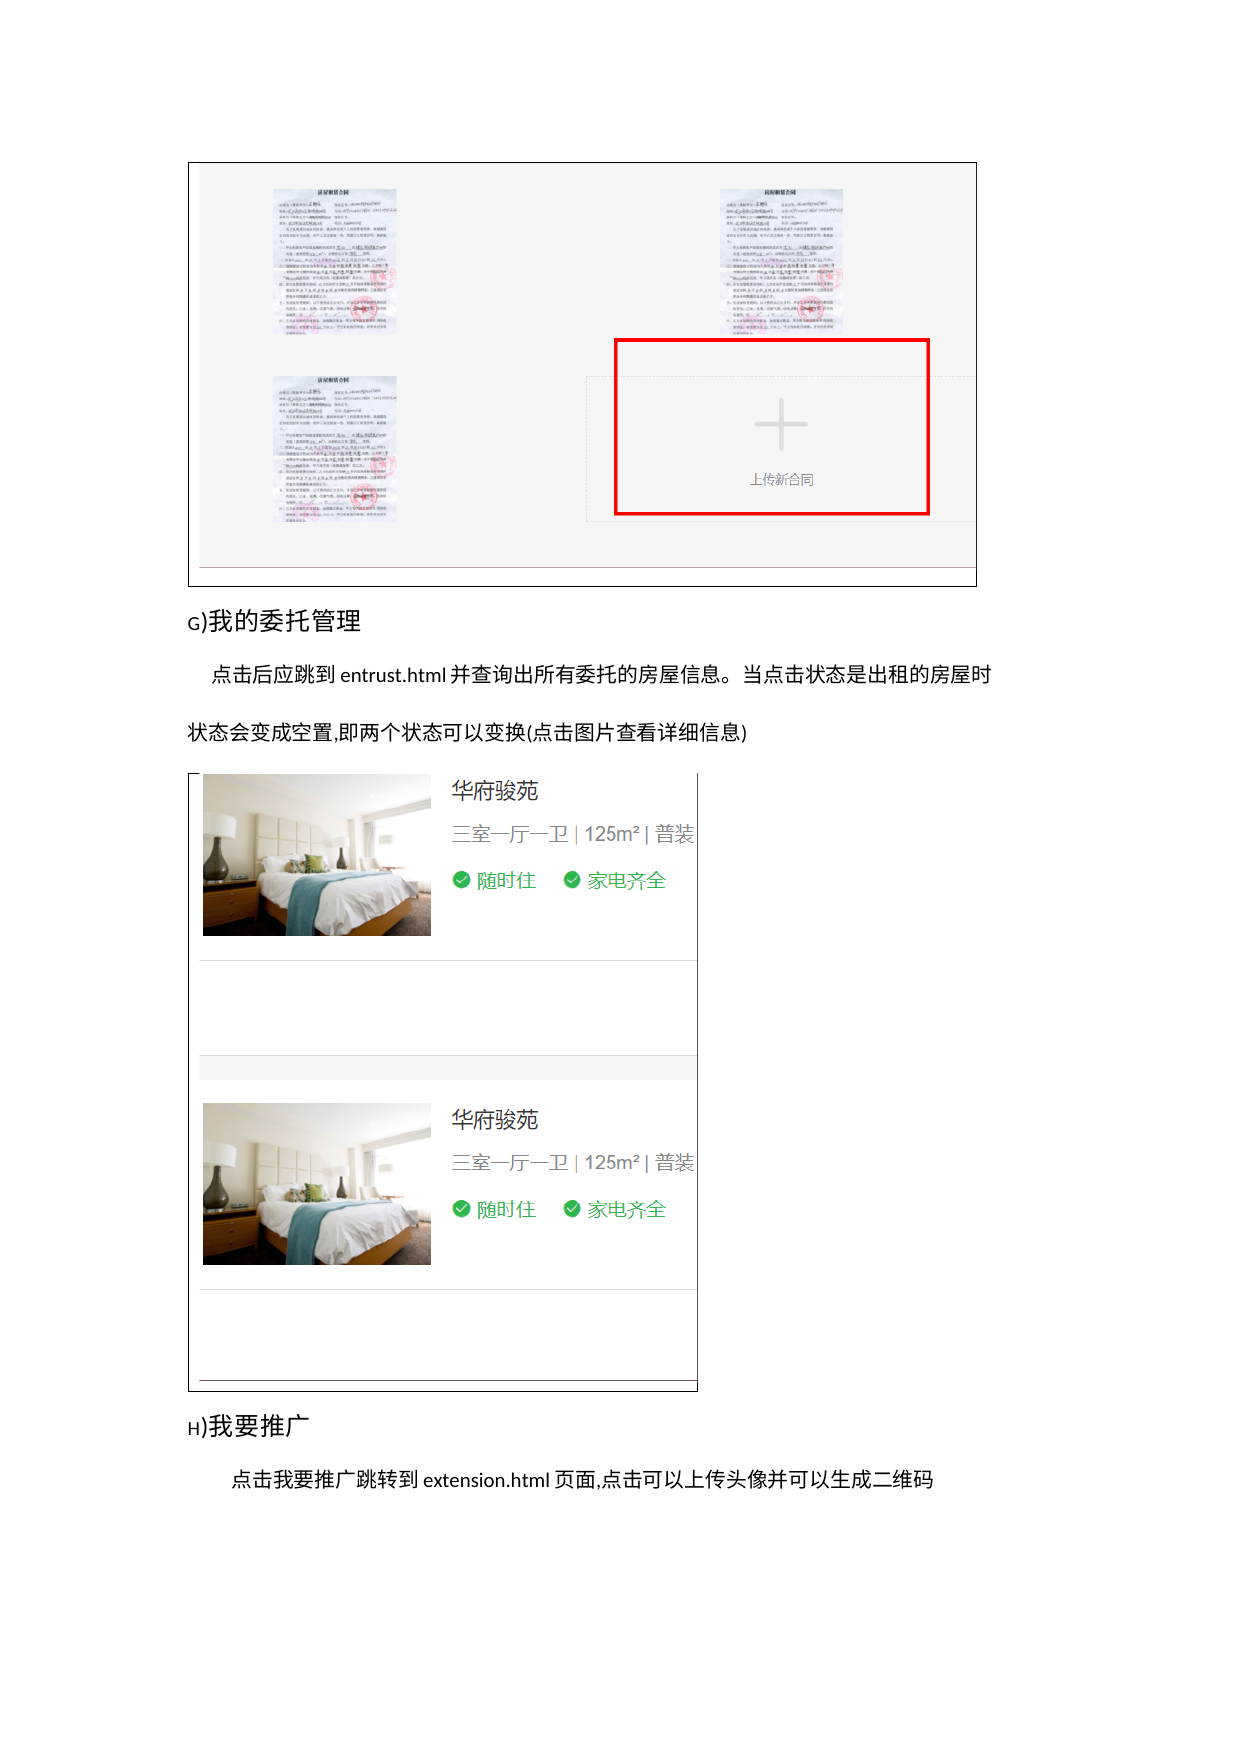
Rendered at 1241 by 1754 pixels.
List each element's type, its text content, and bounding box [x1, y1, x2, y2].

text 点击我要推广跳转到extension.html页面,点击可以上传头像并可以生成二维码 [187, 1463, 1053, 1495]
text 状态会变成空置,即两个状态可以变换(点击图片查看详细信息) [187, 715, 1053, 747]
text 点击后应跳到entrust.html并查询出所有委托的房屋信息。当点击状态是出租的房屋时 [187, 657, 1053, 689]
picture [199, 773, 698, 1383]
table_header [189, 163, 976, 586]
subtitle h)我要推广 [187, 1392, 1053, 1457]
table_header [189, 774, 697, 1391]
subtitle g)我的委托管理 [187, 587, 1053, 652]
picture [199, 163, 977, 570]
